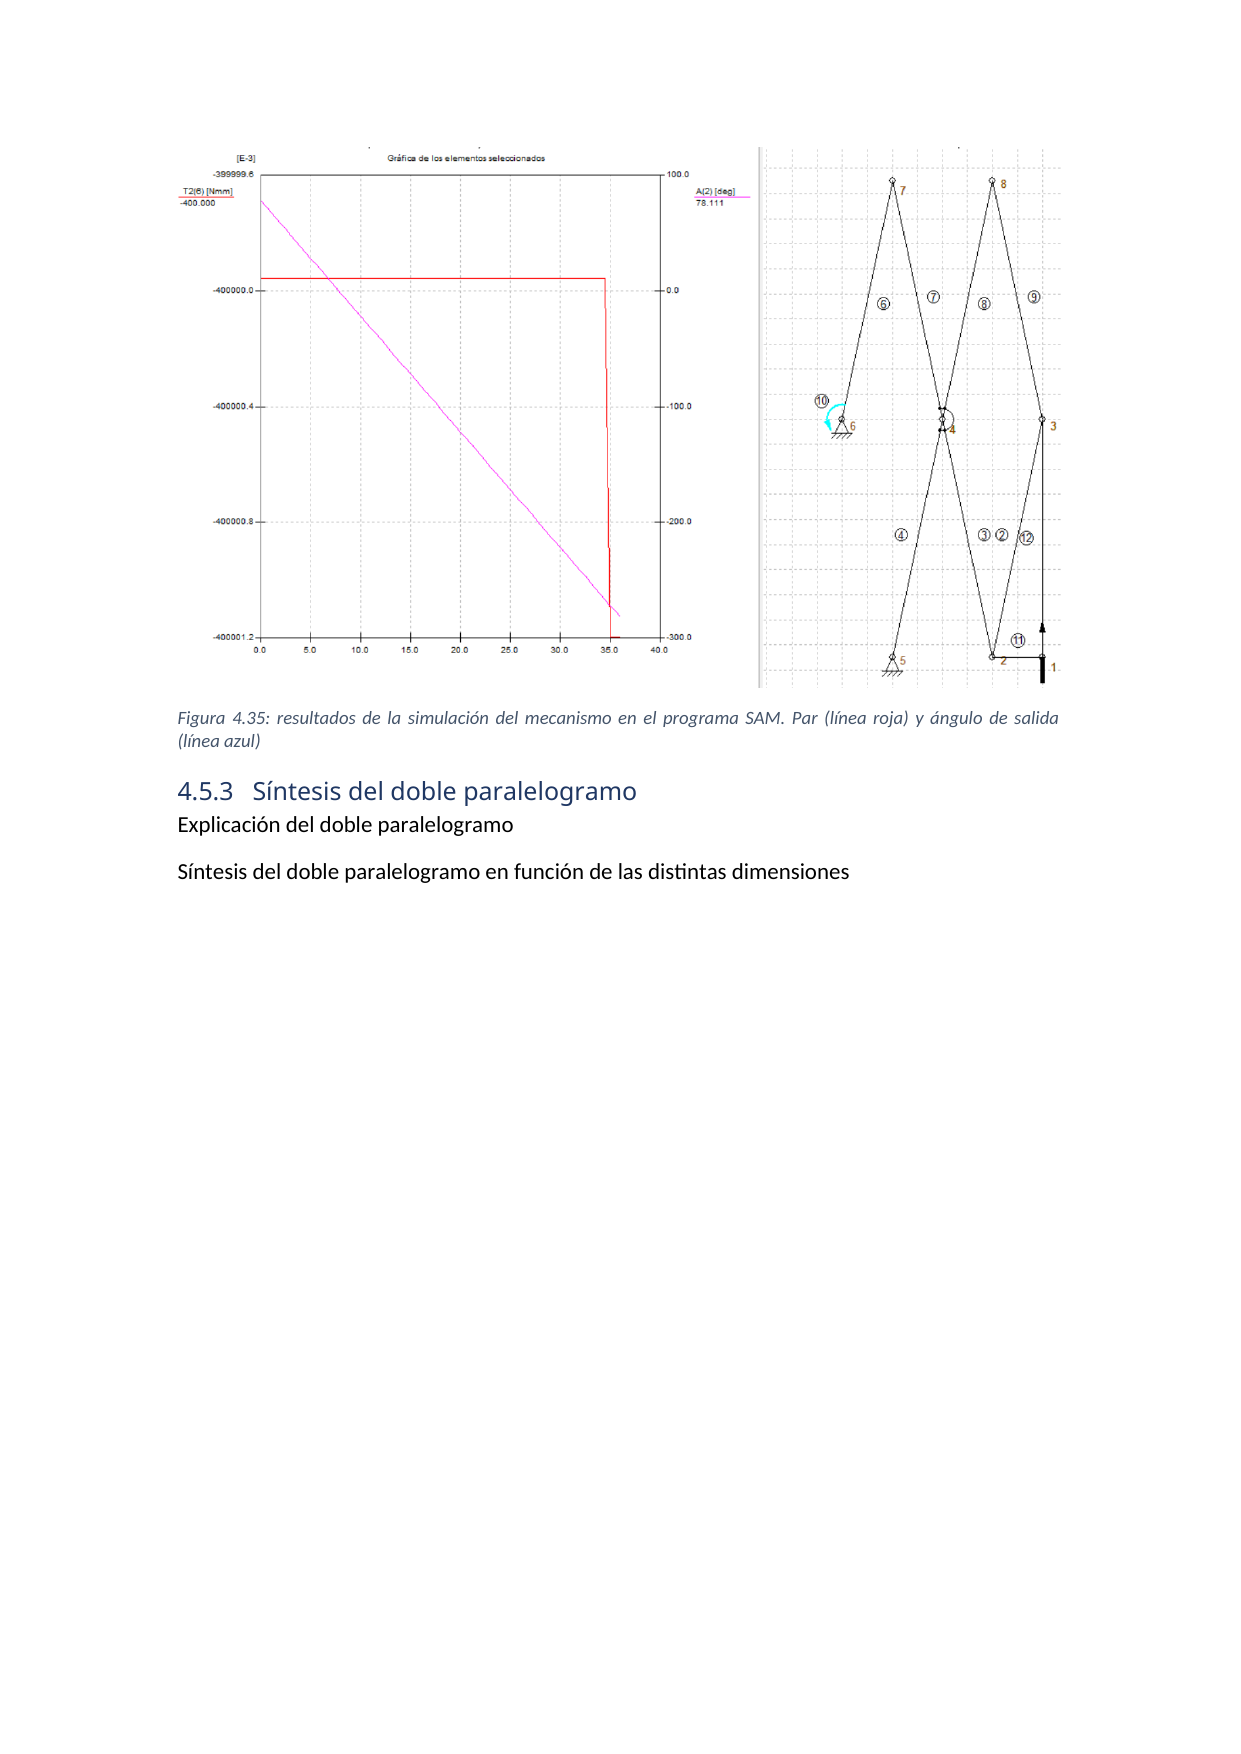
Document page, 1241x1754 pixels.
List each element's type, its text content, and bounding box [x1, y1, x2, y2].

text Explicación del doble paralelogramo [177, 810, 1063, 838]
picture [177, 147, 1063, 688]
subtitle Síntesis del doble paralelogramo [177, 773, 1063, 807]
text Síntesis del doble paralelogramo en función de las distintas dimensiones [177, 857, 1063, 885]
